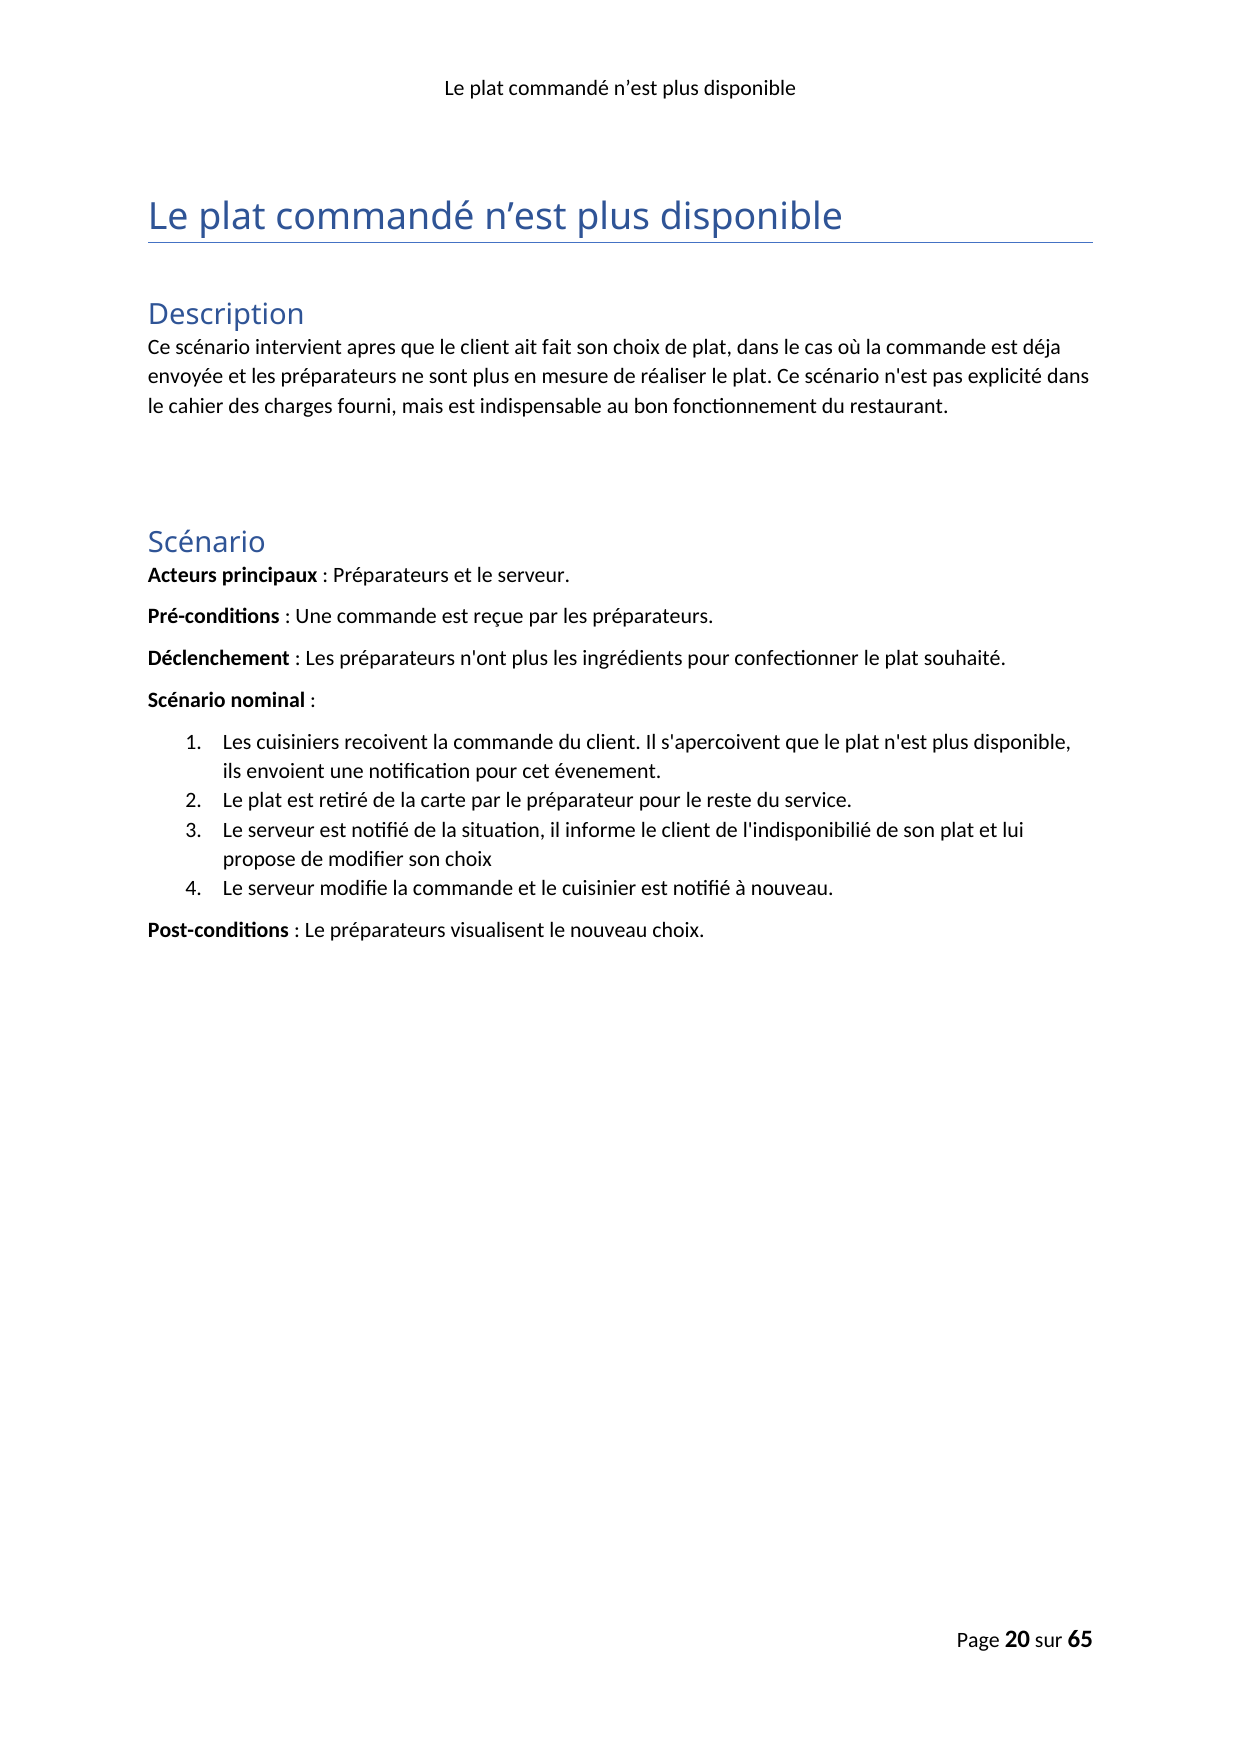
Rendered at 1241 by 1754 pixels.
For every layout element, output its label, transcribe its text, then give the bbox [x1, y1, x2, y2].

list Le serveur modifie la commande et le cuisinier est notifié à nouveau. [185, 874, 1093, 901]
subtitle Description [148, 293, 1093, 333]
subtitle Le plat commandé n’est plus disponible [148, 189, 1093, 242]
list Les cuisiniers recoivent la commande du client. Il s'apercoivent que le plat n'est plus disponible, ils envoient une notification pour cet évenement. [185, 728, 1093, 784]
text Pré-conditions : Une commande est reçue par les préparateurs. [148, 603, 1093, 629]
text Ce scénario intervient apres que le client ait fait son choix de plat, dans le cas où la commande est déja envoyée et les préparateurs ne sont plus en mesure de réaliser le plat. Ce scénario n'est pas explicité dans le cahier des charges fourni, mais est indispensable au bon fonctionnement du restaurant. [148, 333, 1093, 418]
text Scénario nominal : [148, 686, 1093, 713]
list Le plat est retiré de la carte par le préparateur pour le reste du service. [185, 787, 1093, 813]
subtitle Scénario [148, 521, 1093, 561]
text Post-conditions : Le préparateurs visualisent le nouveau choix. [148, 916, 1093, 943]
text Acteurs principaux : Préparateurs et le serveur. [148, 561, 1093, 588]
text Déclenchement : Les préparateurs n'ont plus les ingrédients pour confectionner le plat souhaité. [148, 644, 1093, 671]
list Le serveur est notifié de la situation, il informe le client de l'indisponibilié de son plat et lui propose de modifier son choix [185, 816, 1093, 872]
